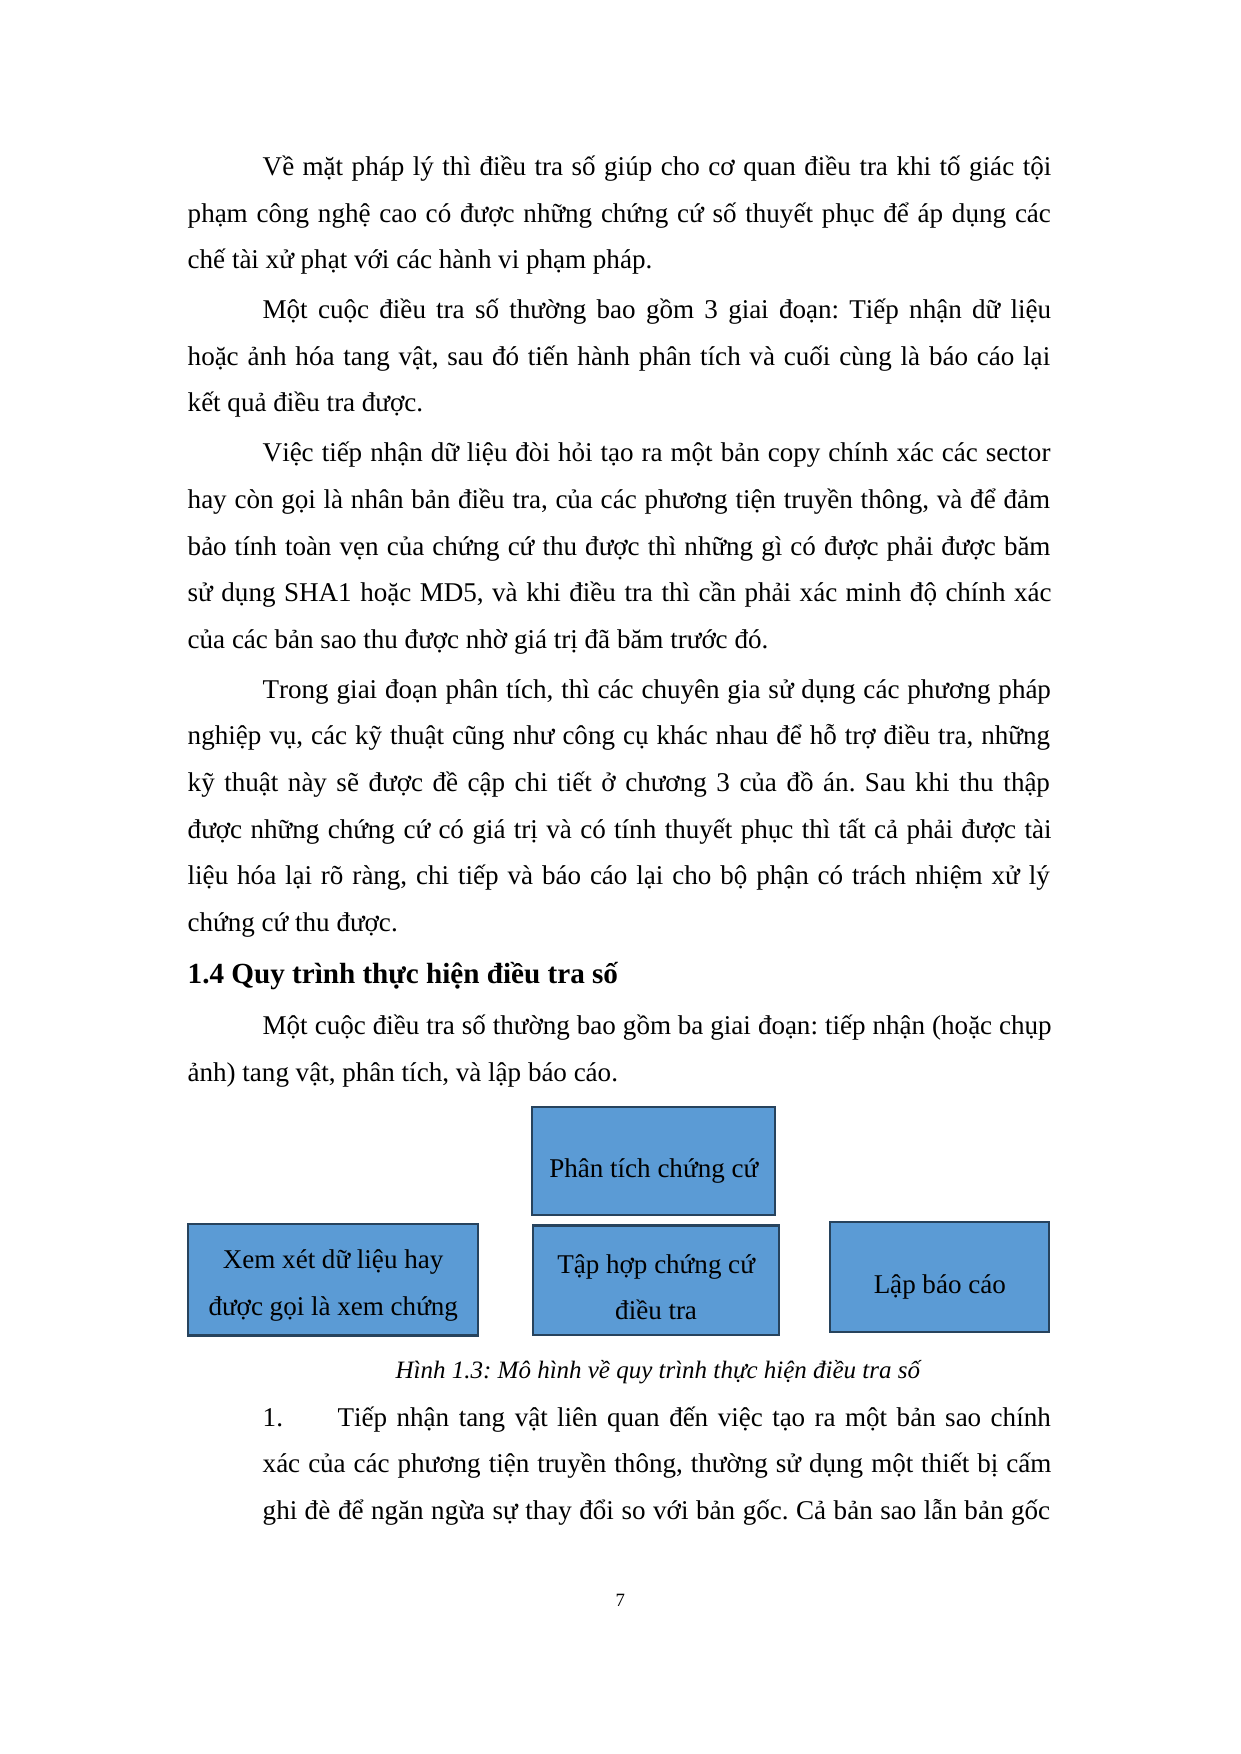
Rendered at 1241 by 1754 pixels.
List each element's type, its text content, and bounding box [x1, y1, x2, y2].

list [262, 1401, 1053, 1525]
text Một cuộc điều tra số thường bao gồm 3 giai đoạn: Tiếp nhận dữ liệu hoặc ảnh hóa tang vật, sau đó tiến hành phân tích và cuối cùng là báo cáo lại kết quả điều tra được. [187, 293, 1053, 418]
text Trong giai đoạn phân tích, thì các chuyên gia sử dụng các phương pháp nghiệp vụ, các kỹ thuật cũng như công cụ khác nhau để hỗ trợ điều tra, những kỹ thuật này sẽ được đề cập chi tiết ở chương 3 của đồ án. Sau khi thu thập được những chứng cứ có giá trị và có tính thuyết phục thì tất cả phải được tài liệu hóa lại rõ ràng, chi tiếp và báo cáo lại cho bộ phận có trách nhiệm xử lý chứng cứ thu được. [187, 673, 1053, 937]
text Một cuộc điều tra số thường bao gồm ba giai đoạn: tiếp nhận (hoặc chụp ảnh) tang vật, phân tích, và lập báo cáo. [187, 1009, 1053, 1087]
text Về mặt pháp lý thì điều tra số giúp cho cơ quan điều tra khi tố giác tội phạm công nghệ cao có được những chứng cứ số thuyết phục để áp dụng các chế tài xử phạt với các hành vi phạm pháp. [187, 150, 1053, 274]
text Việc tiếp nhận dữ liệu đòi hỏi tạo ra một bản copy chính xác các sector hay còn gọi là nhân bản điều tra, của các phương tiện truyền thông, và để đảm bảo tính toàn vẹn của chứng cứ thu được thì những gì có được phải được băm sử dụng SHA1 hoặc MD5, và khi điều tra thì cần phải xác minh độ chính xác của các bản sao thu được nhờ giá trị đã băm trước đó. [187, 436, 1053, 654]
text 1.4 Quy trình thực hiện điều tra số [187, 956, 1053, 989]
text Hình 1.3: Mô hình về quy trình thực hiện điều tra số [187, 1355, 1053, 1383]
